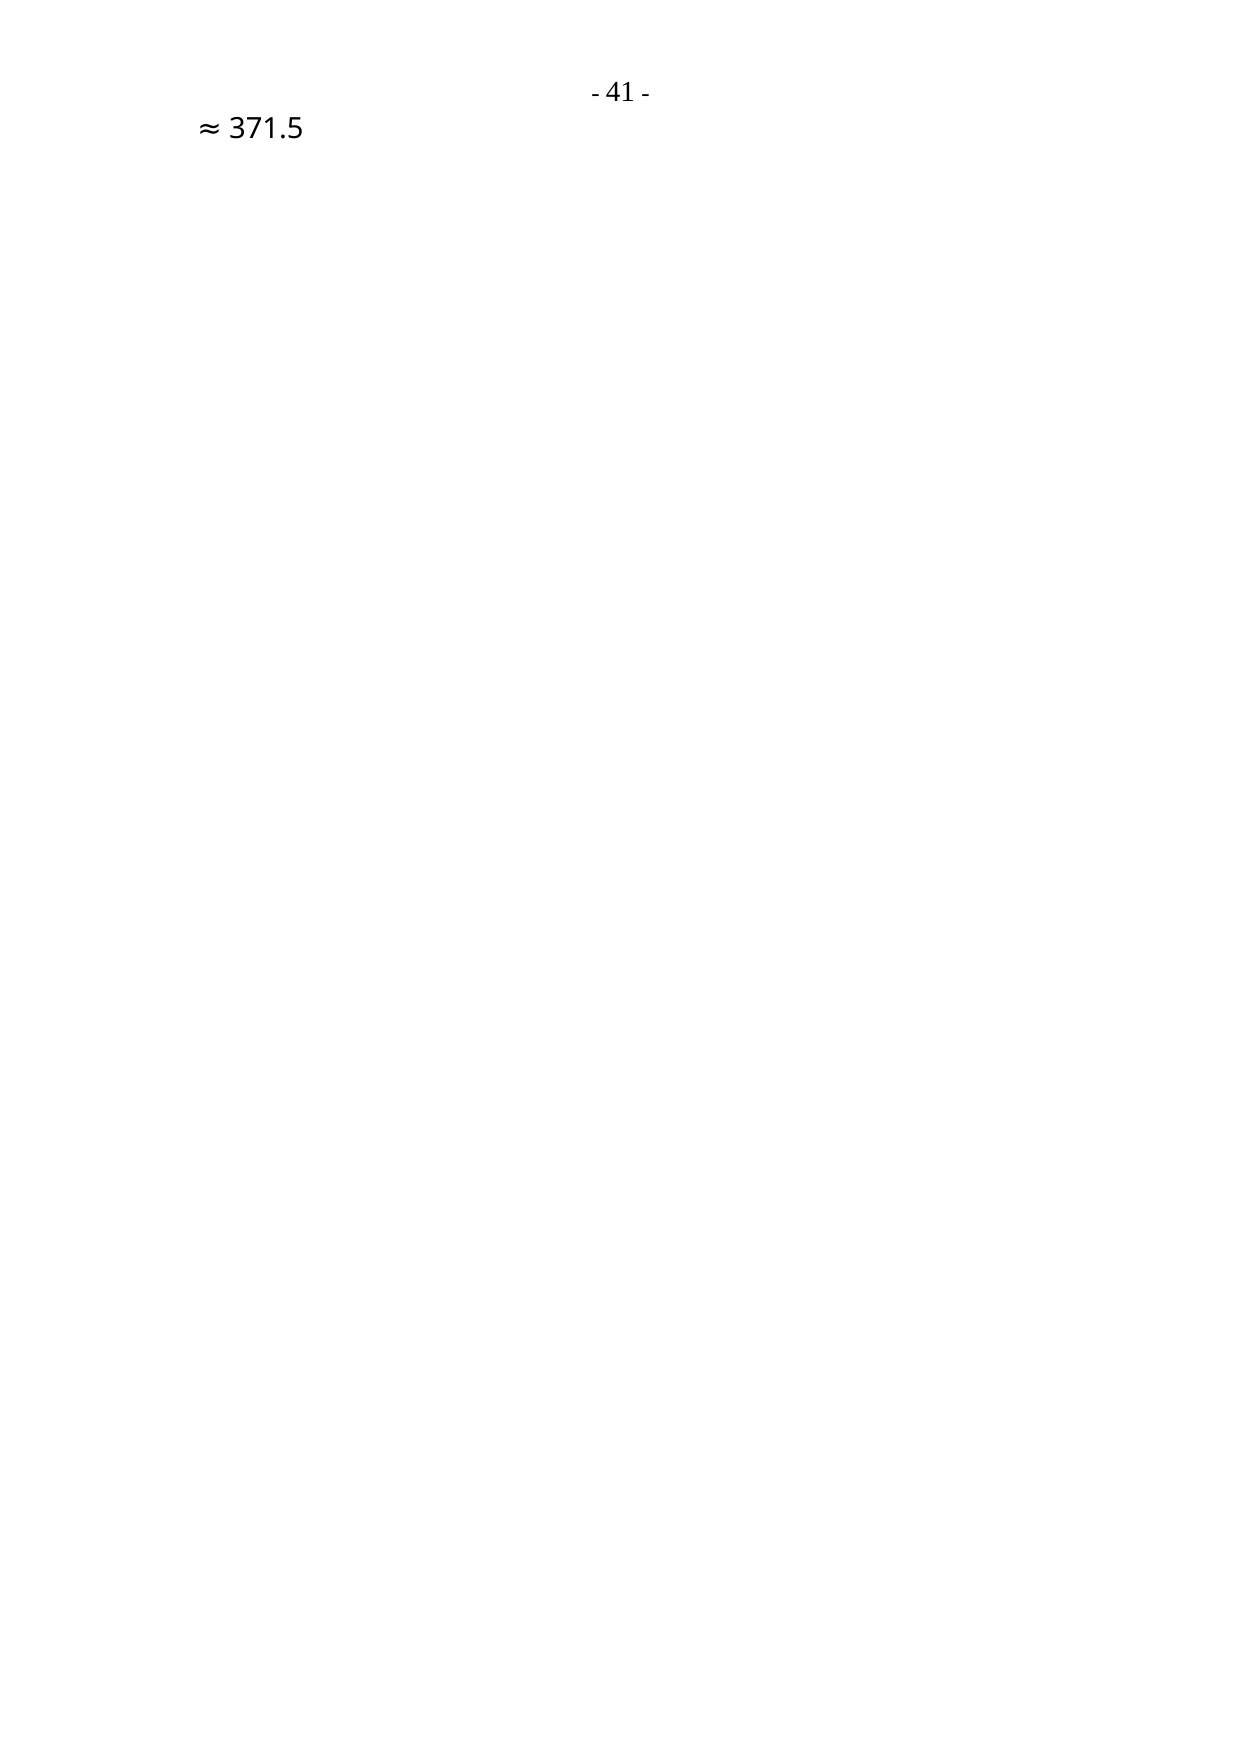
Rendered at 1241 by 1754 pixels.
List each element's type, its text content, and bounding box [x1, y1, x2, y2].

text ≈ 371.5 [77, 107, 1163, 147]
